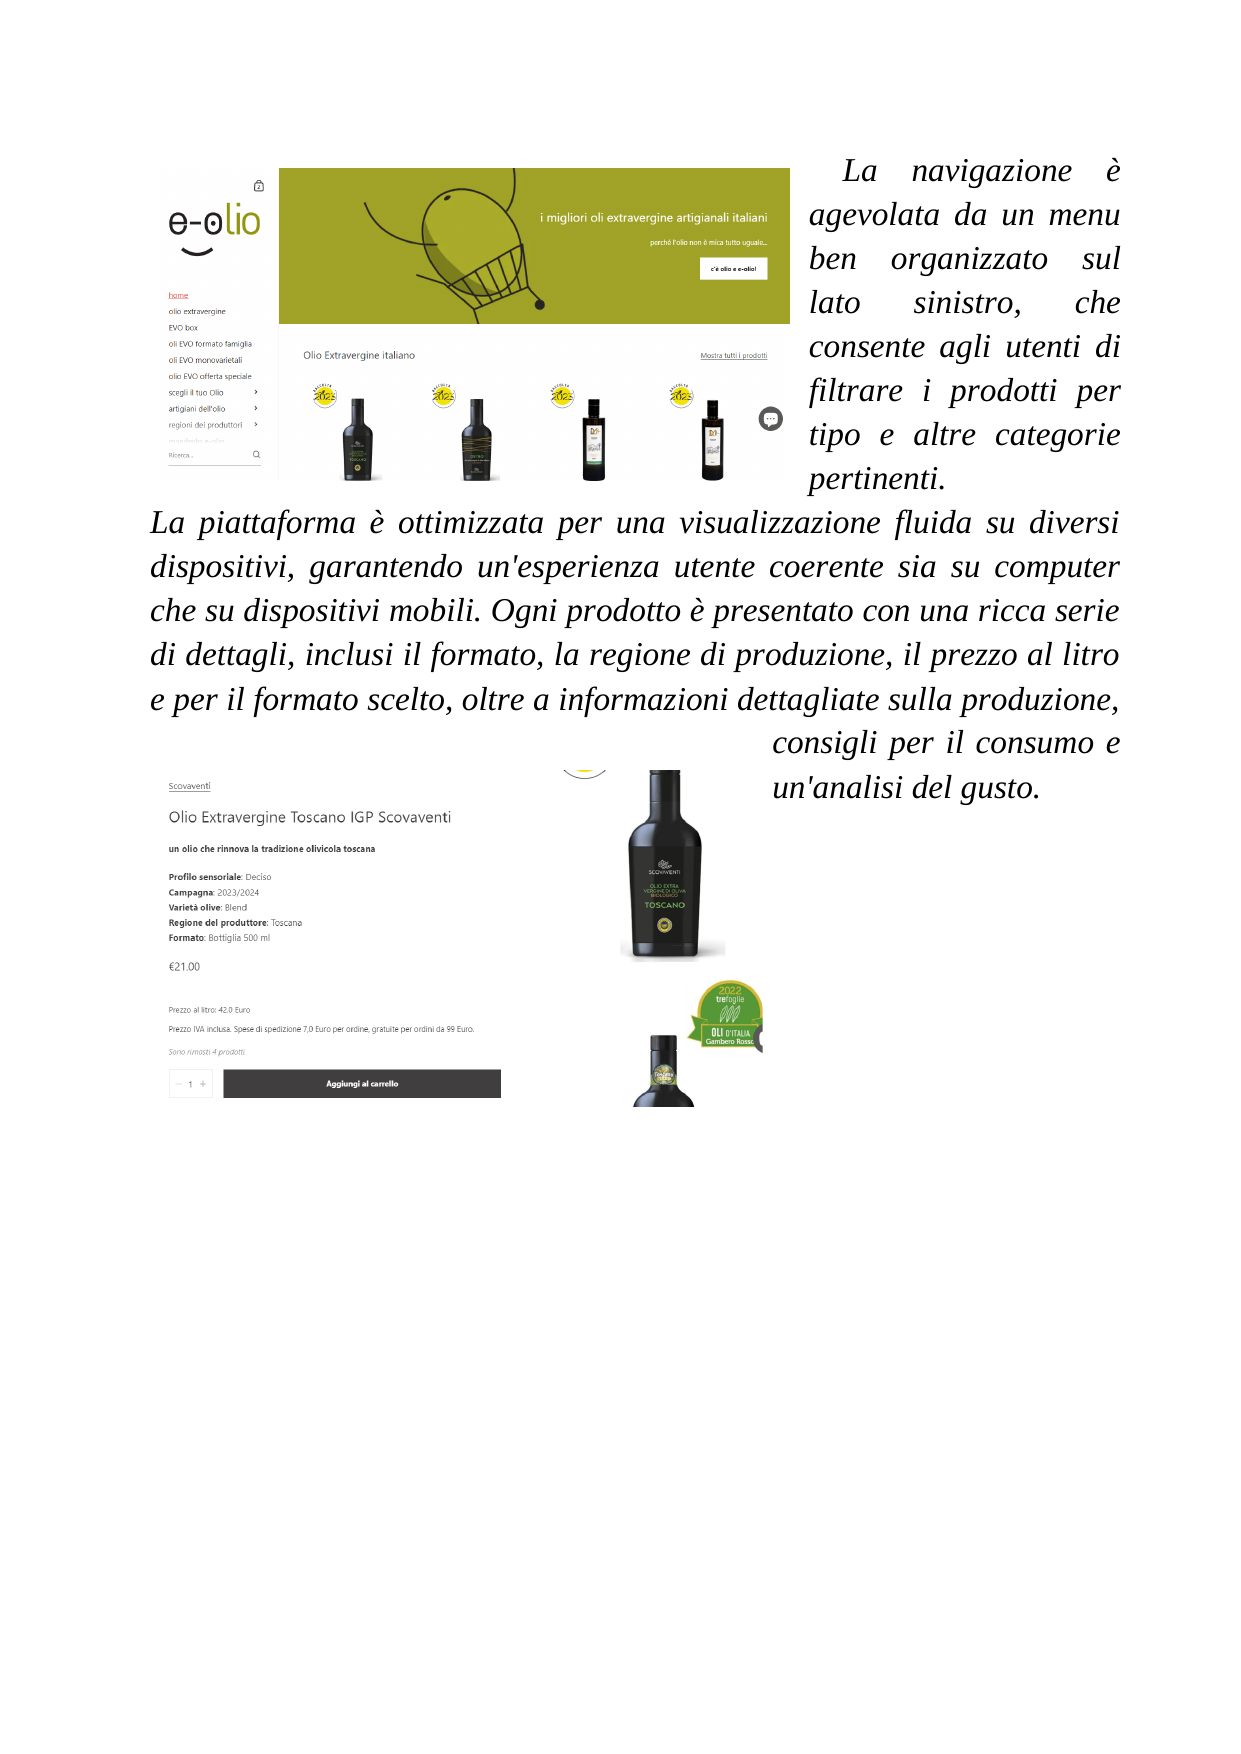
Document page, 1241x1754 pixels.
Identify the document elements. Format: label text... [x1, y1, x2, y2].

picture [153, 770, 763, 1107]
picture [153, 168, 790, 481]
text La piattaforma è ottimizzata per una visualizzazione fluida su diversi dispositivi, garantendo un'esperienza utente coerente sia su computer che su dispositivi mobili. Ogni prodotto è presentato con una ricca serie di dettagli, inclusi il formato, la regione di produzione, il prezzo al litro e per il formato scelto, oltre a informazioni dettagliate sulla produzione, consigli per il consumo e un'analisi del gusto. [150, 502, 1124, 805]
